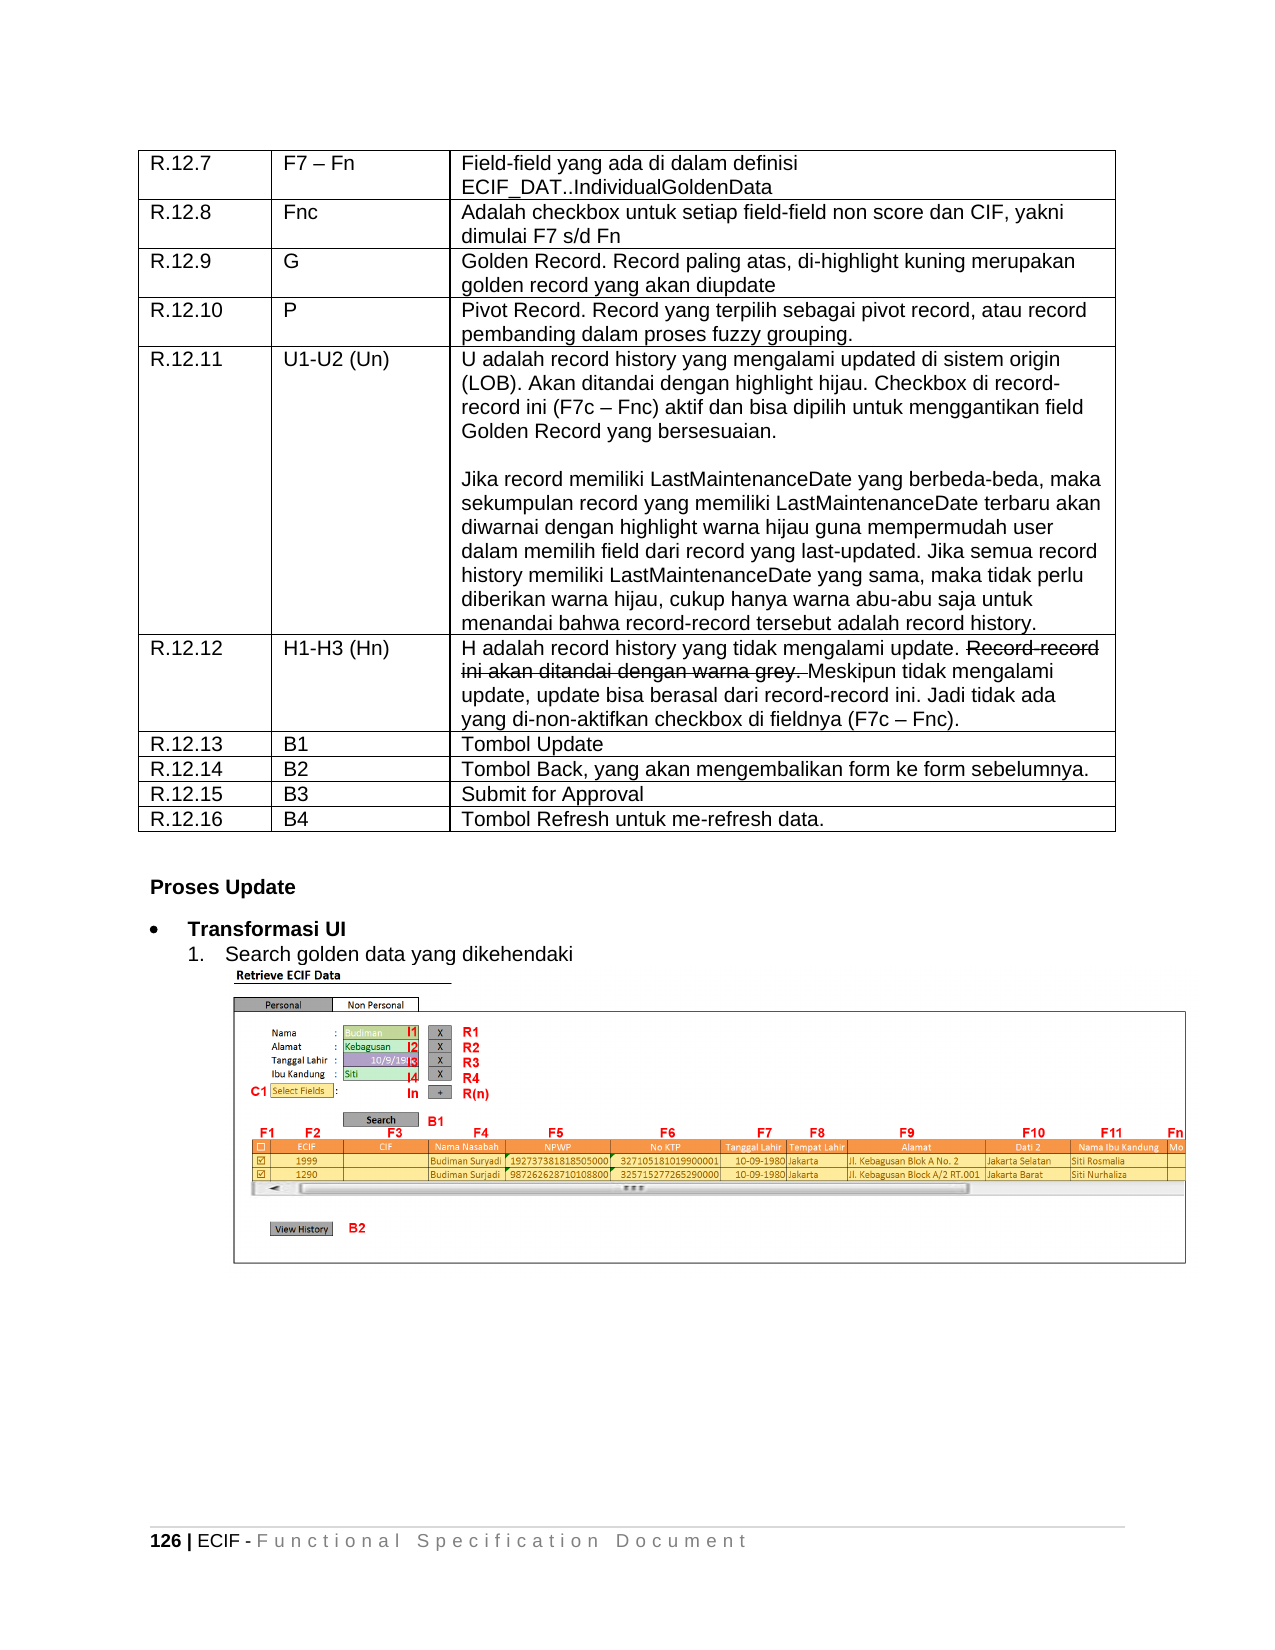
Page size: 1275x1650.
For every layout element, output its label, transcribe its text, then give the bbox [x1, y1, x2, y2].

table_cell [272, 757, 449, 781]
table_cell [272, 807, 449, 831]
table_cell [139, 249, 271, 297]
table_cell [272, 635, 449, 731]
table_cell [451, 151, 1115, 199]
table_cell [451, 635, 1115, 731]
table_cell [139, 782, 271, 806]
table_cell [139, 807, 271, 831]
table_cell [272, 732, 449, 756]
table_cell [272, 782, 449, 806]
picture [225, 965, 1200, 1278]
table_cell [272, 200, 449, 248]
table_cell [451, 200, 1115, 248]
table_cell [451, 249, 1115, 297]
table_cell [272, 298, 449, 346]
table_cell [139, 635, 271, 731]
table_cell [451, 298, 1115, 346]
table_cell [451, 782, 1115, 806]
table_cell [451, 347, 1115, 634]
text Proses Update [150, 875, 1125, 899]
list Search golden data yang dikehendaki [187, 941, 1125, 965]
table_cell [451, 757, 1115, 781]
list Transformasi UI [150, 917, 1125, 941]
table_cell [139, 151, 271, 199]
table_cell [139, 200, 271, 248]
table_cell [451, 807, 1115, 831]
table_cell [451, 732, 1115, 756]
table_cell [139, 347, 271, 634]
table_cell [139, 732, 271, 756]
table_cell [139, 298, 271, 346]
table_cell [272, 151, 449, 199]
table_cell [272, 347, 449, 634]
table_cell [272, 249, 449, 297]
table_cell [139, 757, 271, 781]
